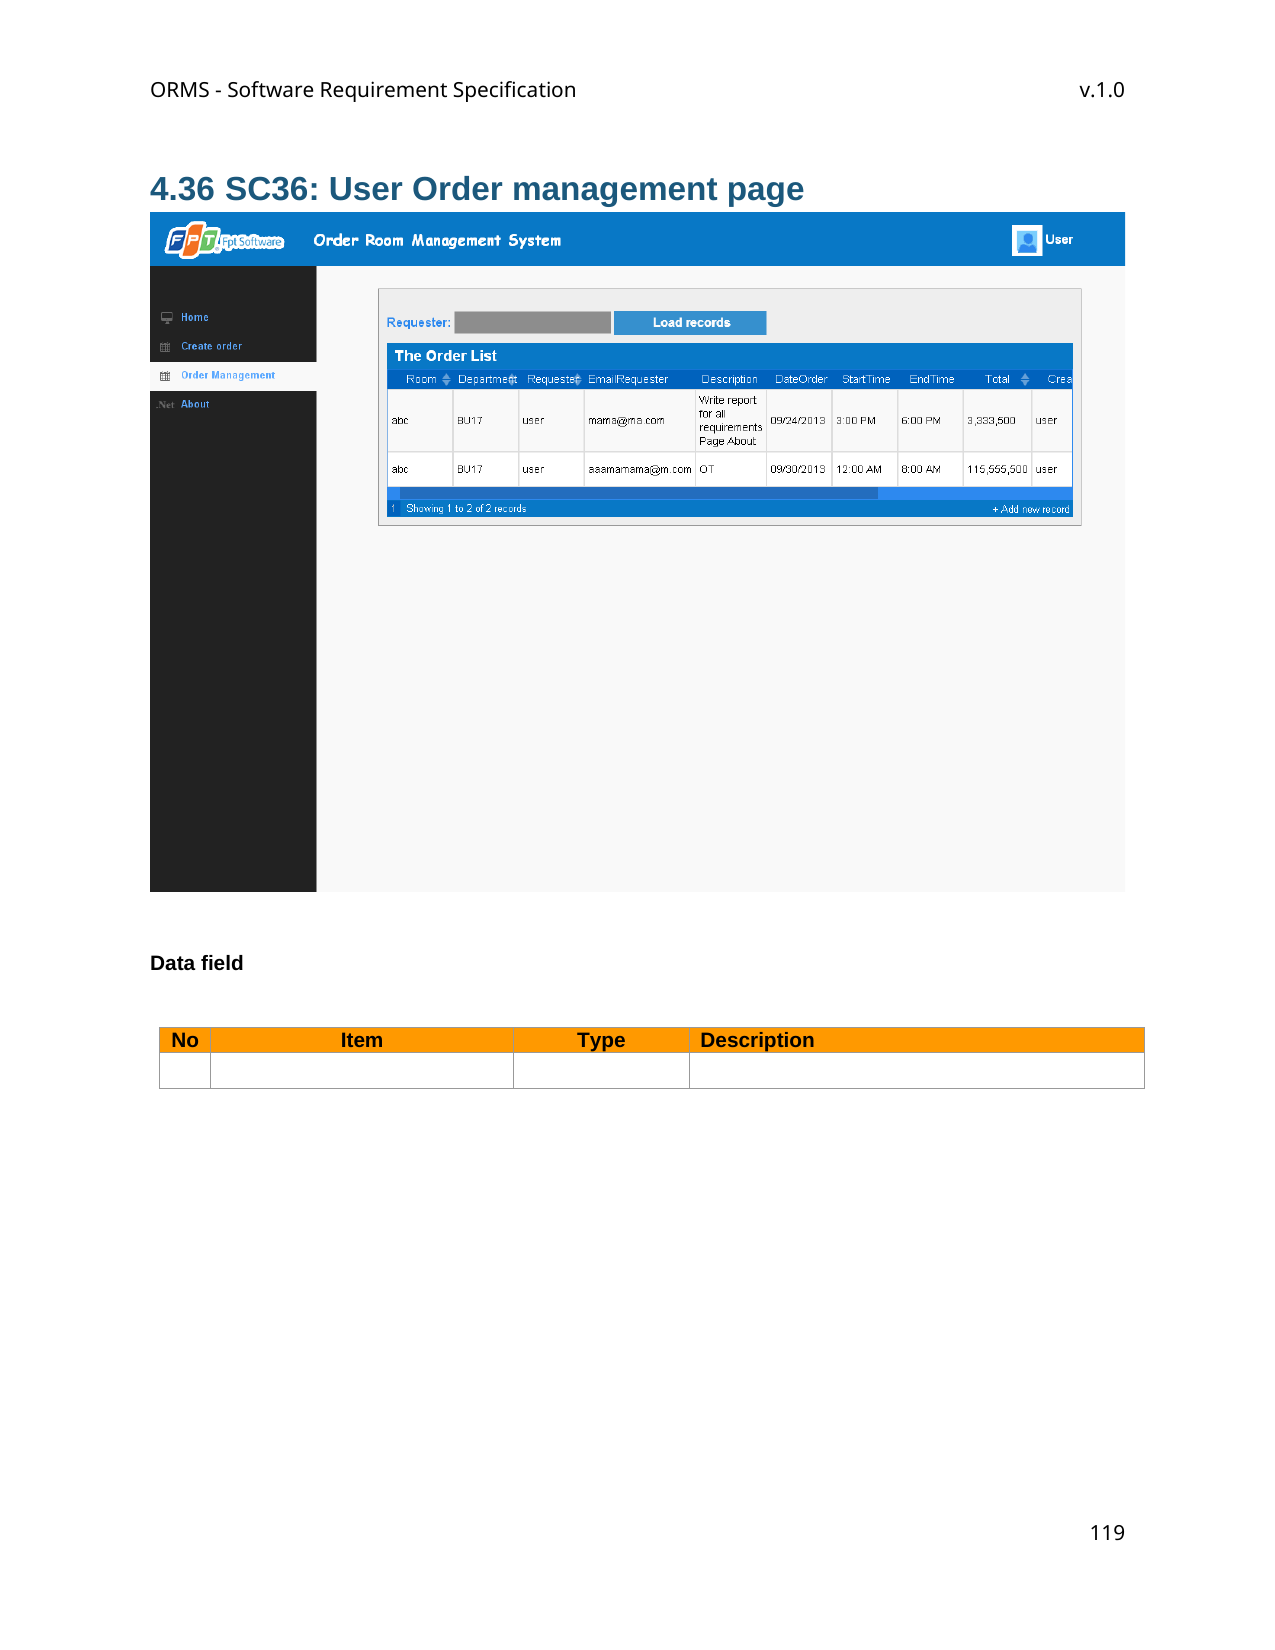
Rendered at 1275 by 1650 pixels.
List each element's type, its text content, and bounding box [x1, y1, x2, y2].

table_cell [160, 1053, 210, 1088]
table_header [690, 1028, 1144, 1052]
picture [150, 212, 1125, 892]
subtitle SC36: User Order management page [150, 169, 1125, 207]
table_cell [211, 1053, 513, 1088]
text Data field [150, 951, 1125, 975]
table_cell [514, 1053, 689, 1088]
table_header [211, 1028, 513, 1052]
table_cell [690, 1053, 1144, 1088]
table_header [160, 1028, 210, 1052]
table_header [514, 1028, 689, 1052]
